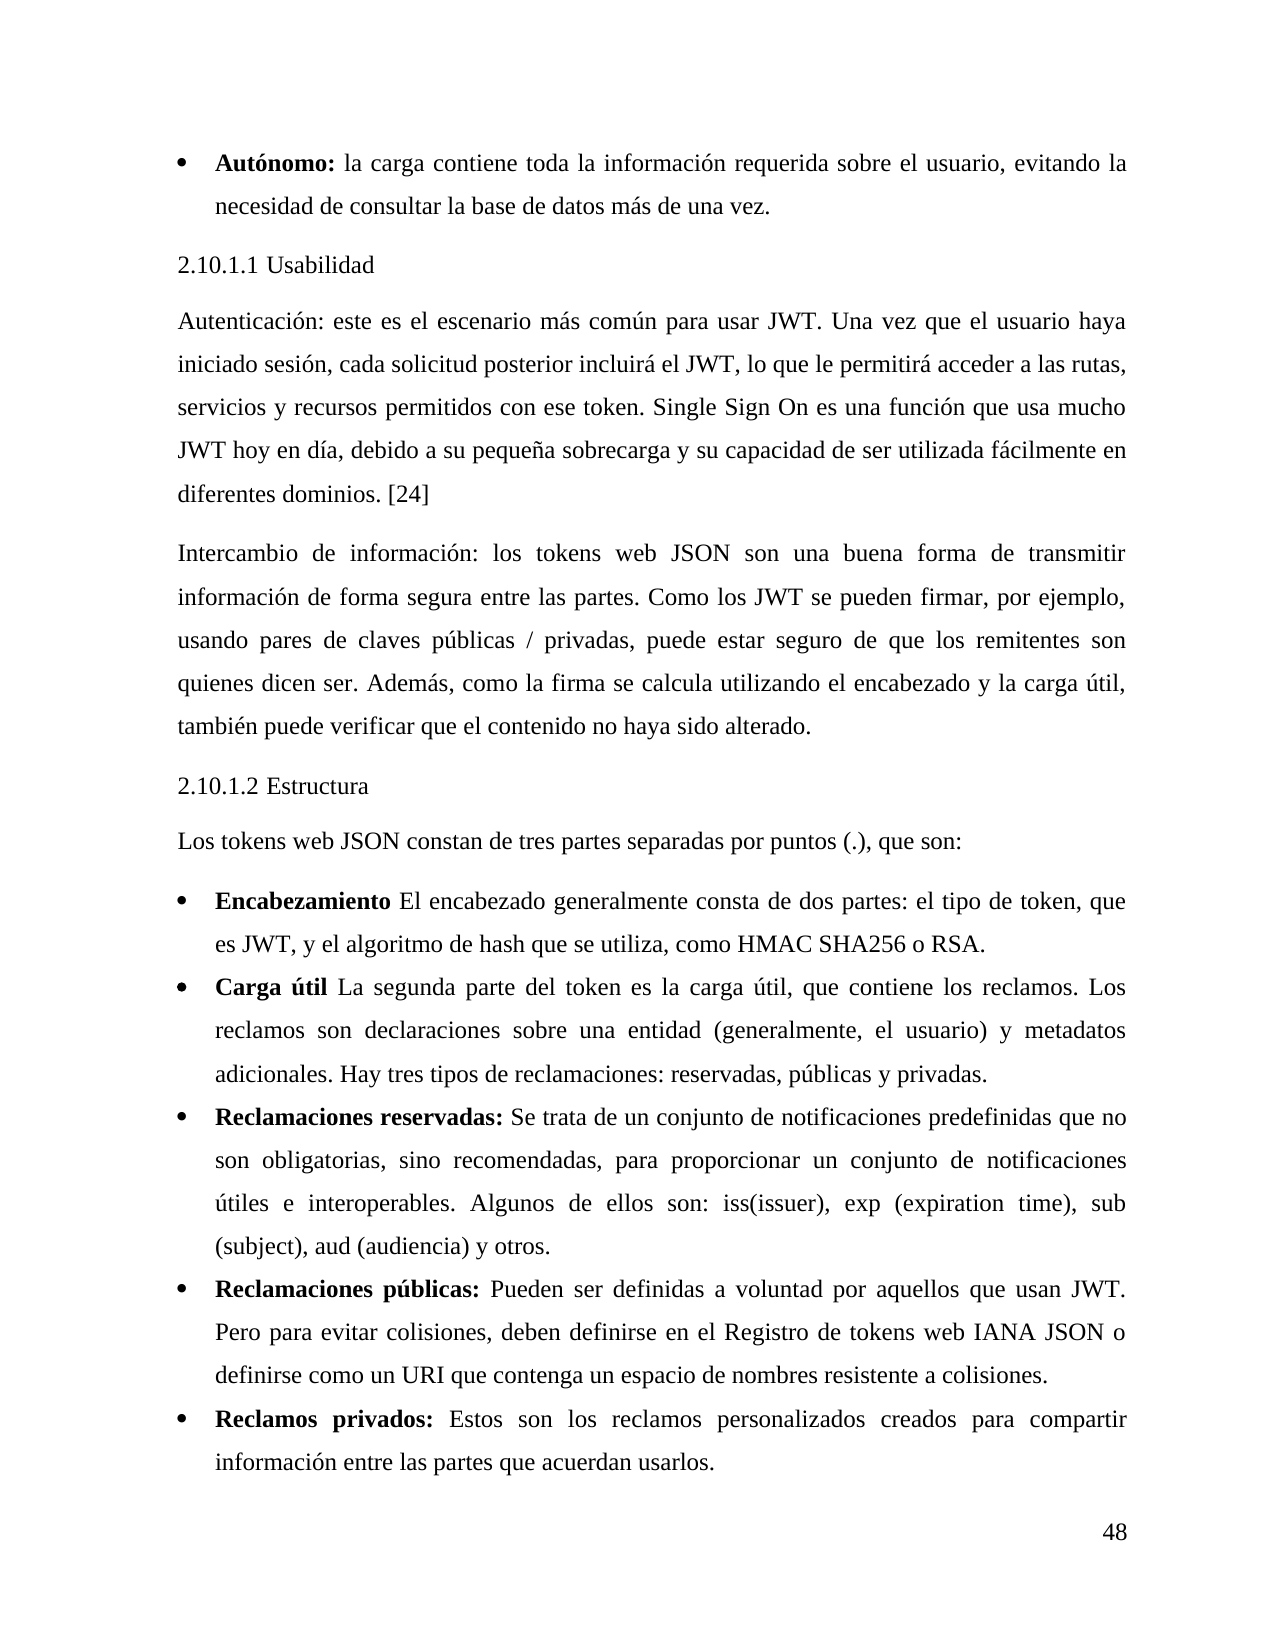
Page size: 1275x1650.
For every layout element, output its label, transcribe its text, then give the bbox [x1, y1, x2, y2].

list Reclamaciones públicas: Pueden ser definidas a voluntad por aquellos que usan JWT. Pero para evitar colisiones, deben definirse en el Registro de tokens web IANA JSON o definirse como un URI que contenga un espacio de nombres resistente a colisiones. [177, 1274, 1127, 1389]
list Encabezamiento El encabezado generalmente consta de dos partes: el tipo de token, que es JWT, y el algoritmo de hash que se utiliza, como HMAC SHA256 o RSA. [177, 886, 1127, 958]
subtitle Estructura [177, 771, 1127, 799]
list Carga útil La segunda parte del token es la carga útil, que contiene los reclamos. Los reclamos son declaraciones sobre una entidad (generalmente, el usuario) y metadatos adicionales. Hay tres tipos de reclamaciones: reservadas, públicas y privadas. [177, 972, 1127, 1087]
list Reclamos privados: Estos son los reclamos personalizados creados para compartir información entre las partes que acuerdan usarlos. [177, 1404, 1127, 1476]
text Los tokens web JSON constan de tres partes separadas por puntos (.), que son: [177, 826, 1127, 855]
list Autónomo: la carga contiene toda la información requerida sobre el usuario, evitando la necesidad de consultar la base de datos más de una vez. [177, 148, 1127, 219]
list Reclamaciones reservadas: Se trata de un conjunto de notificaciones predefinidas que no son obligatorias, sino recomendadas, para proporcionar un conjunto de notificaciones útiles e interoperables. Algunos de ellos son: iss(issuer), exp (expiration time), sub (subject), aud (audiencia) y otros. [177, 1102, 1127, 1260]
text Intercambio de información: los tokens web JSON son una buena forma de transmitir información de forma segura entre las partes. Como los JWT se pueden firmar, por ejemplo, usando pares de claves públicas / privadas, puede estar seguro de que los remitentes son quienes dicen ser. Además, como la firma se calcula utilizando el encabezado y la carga útil, también puede verificar que el contenido no haya sido alterado. [177, 538, 1127, 740]
text Autenticación: este es el escenario más común para usar JWT. Una vez que el usuario haya iniciado sesión, cada solicitud posterior incluirá el JWT, lo que le permitirá acceder a las rutas, servicios y recursos permitidos con ese token. Single Sign On es una función que usa mucho JWT hoy en día, debido a su pequeña sobrecarga y su capacidad de ser utilizada fácilmente en diferentes dominios. [24] [177, 306, 1127, 507]
subtitle Usabilidad [177, 251, 1127, 279]
